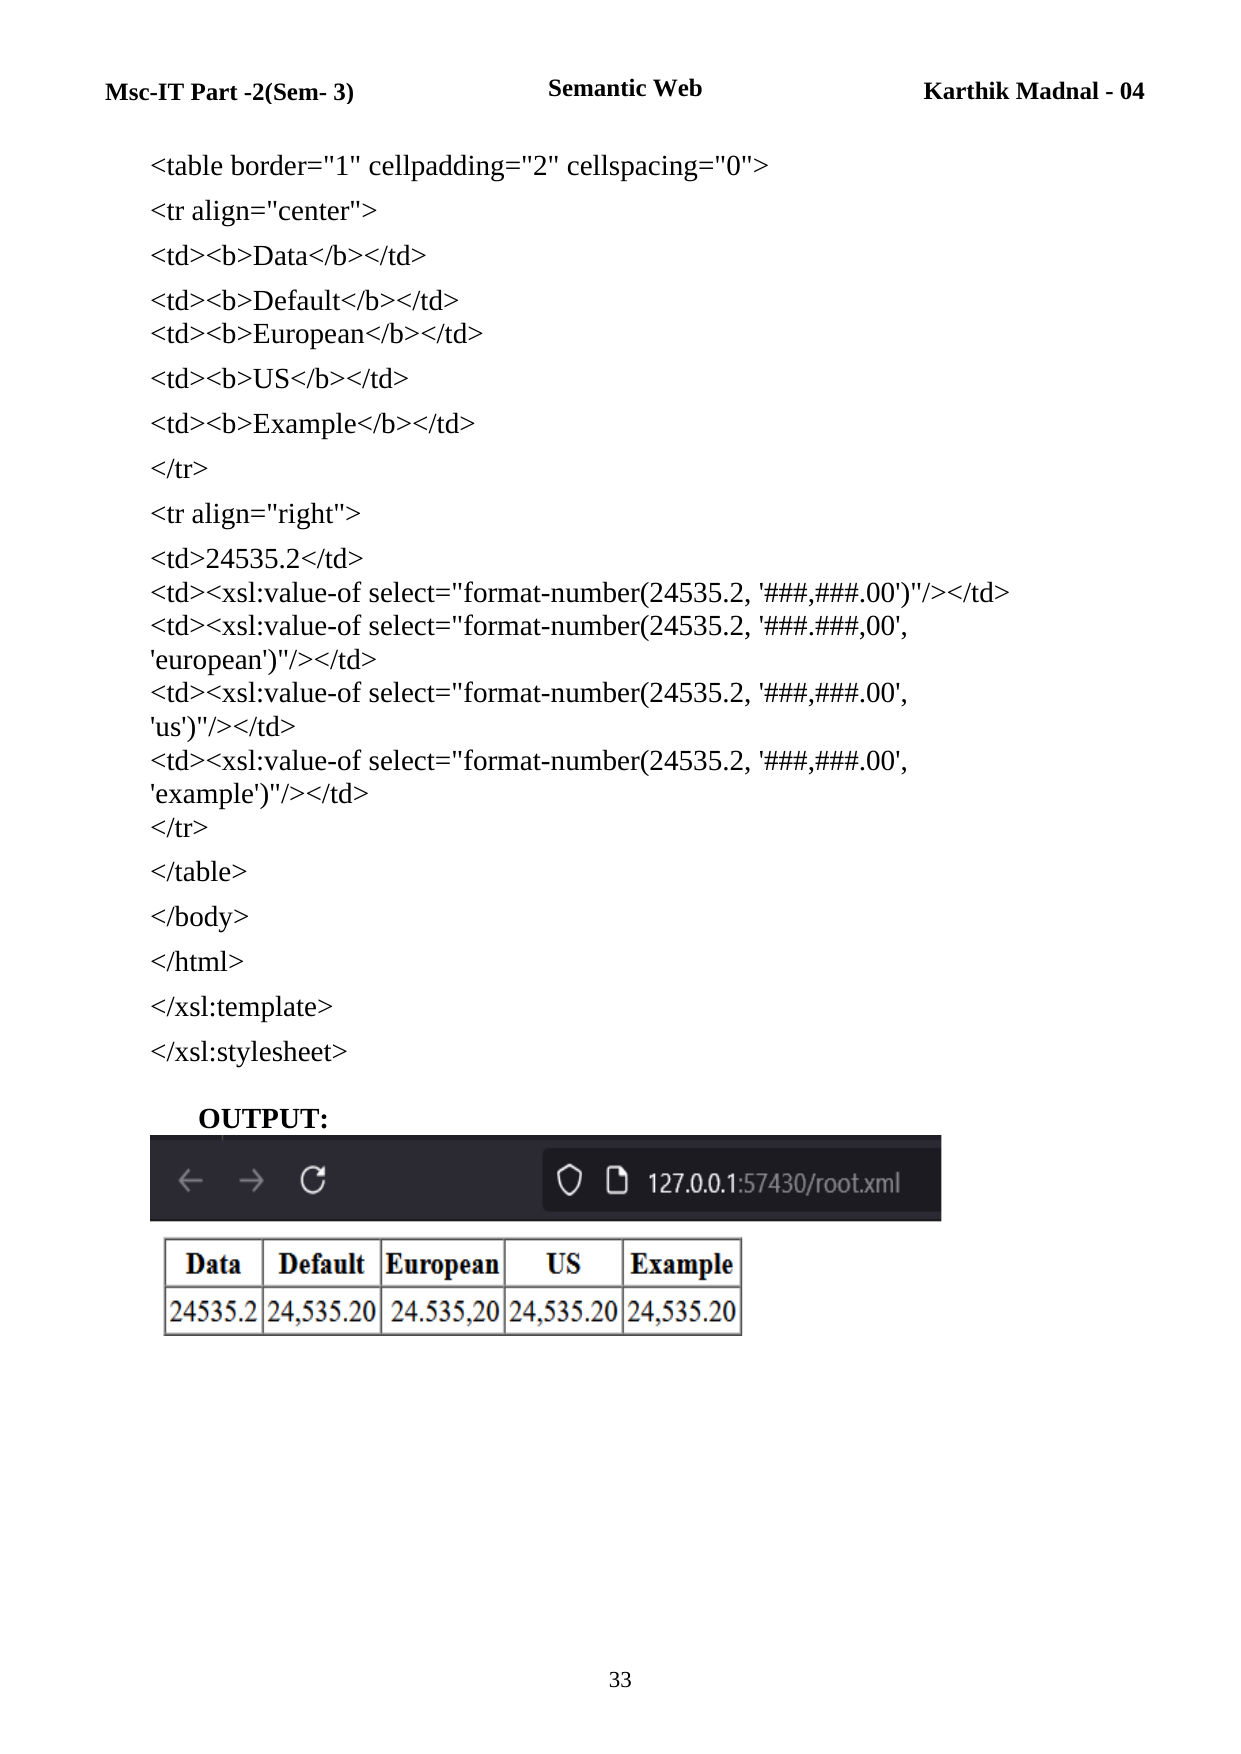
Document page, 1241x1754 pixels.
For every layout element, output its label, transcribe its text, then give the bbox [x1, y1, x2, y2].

text <tr align="center"> [150, 193, 1138, 227]
subtitle OUTPUT: [150, 1101, 1138, 1135]
text </xsl:stylesheet> [150, 1034, 1138, 1068]
text </tr> [150, 451, 1138, 485]
text <td><xsl:value-of select="format-number(24535.2, '###,###.00', 'us')"/></td> [150, 676, 910, 743]
text </tr> [150, 810, 1138, 843]
text <td>24535.2</td> [150, 541, 1138, 575]
text </html> [150, 944, 1138, 978]
text <table border="1" cellpadding="2" cellspacing="0"> [150, 148, 1138, 182]
text </table> [150, 854, 1138, 888]
text <td><b>European</b></td> [150, 317, 1138, 350]
text </xsl:template> [150, 989, 1138, 1023]
text <tr align="right"> [150, 496, 1138, 530]
text <td><b>Example</b></td> [150, 406, 1138, 440]
text <td><b>Default</b></td> [150, 283, 1138, 316]
text <td><xsl:value-of select="format-number(24535.2, '###.###,00', 'european')"/></td> [150, 608, 910, 676]
picture [150, 1135, 942, 1336]
text <td><xsl:value-of select="format-number(24535.2, '###,###.00', 'example')"/></td> [150, 743, 910, 810]
text </body> [150, 899, 1138, 933]
text <td><b>US</b></td> [150, 362, 1138, 395]
text <td><xsl:value-of select="format-number(24535.2, '###,###.00')"/></td> [150, 575, 1138, 608]
text <td><b>Data</b></td> [150, 238, 1138, 272]
